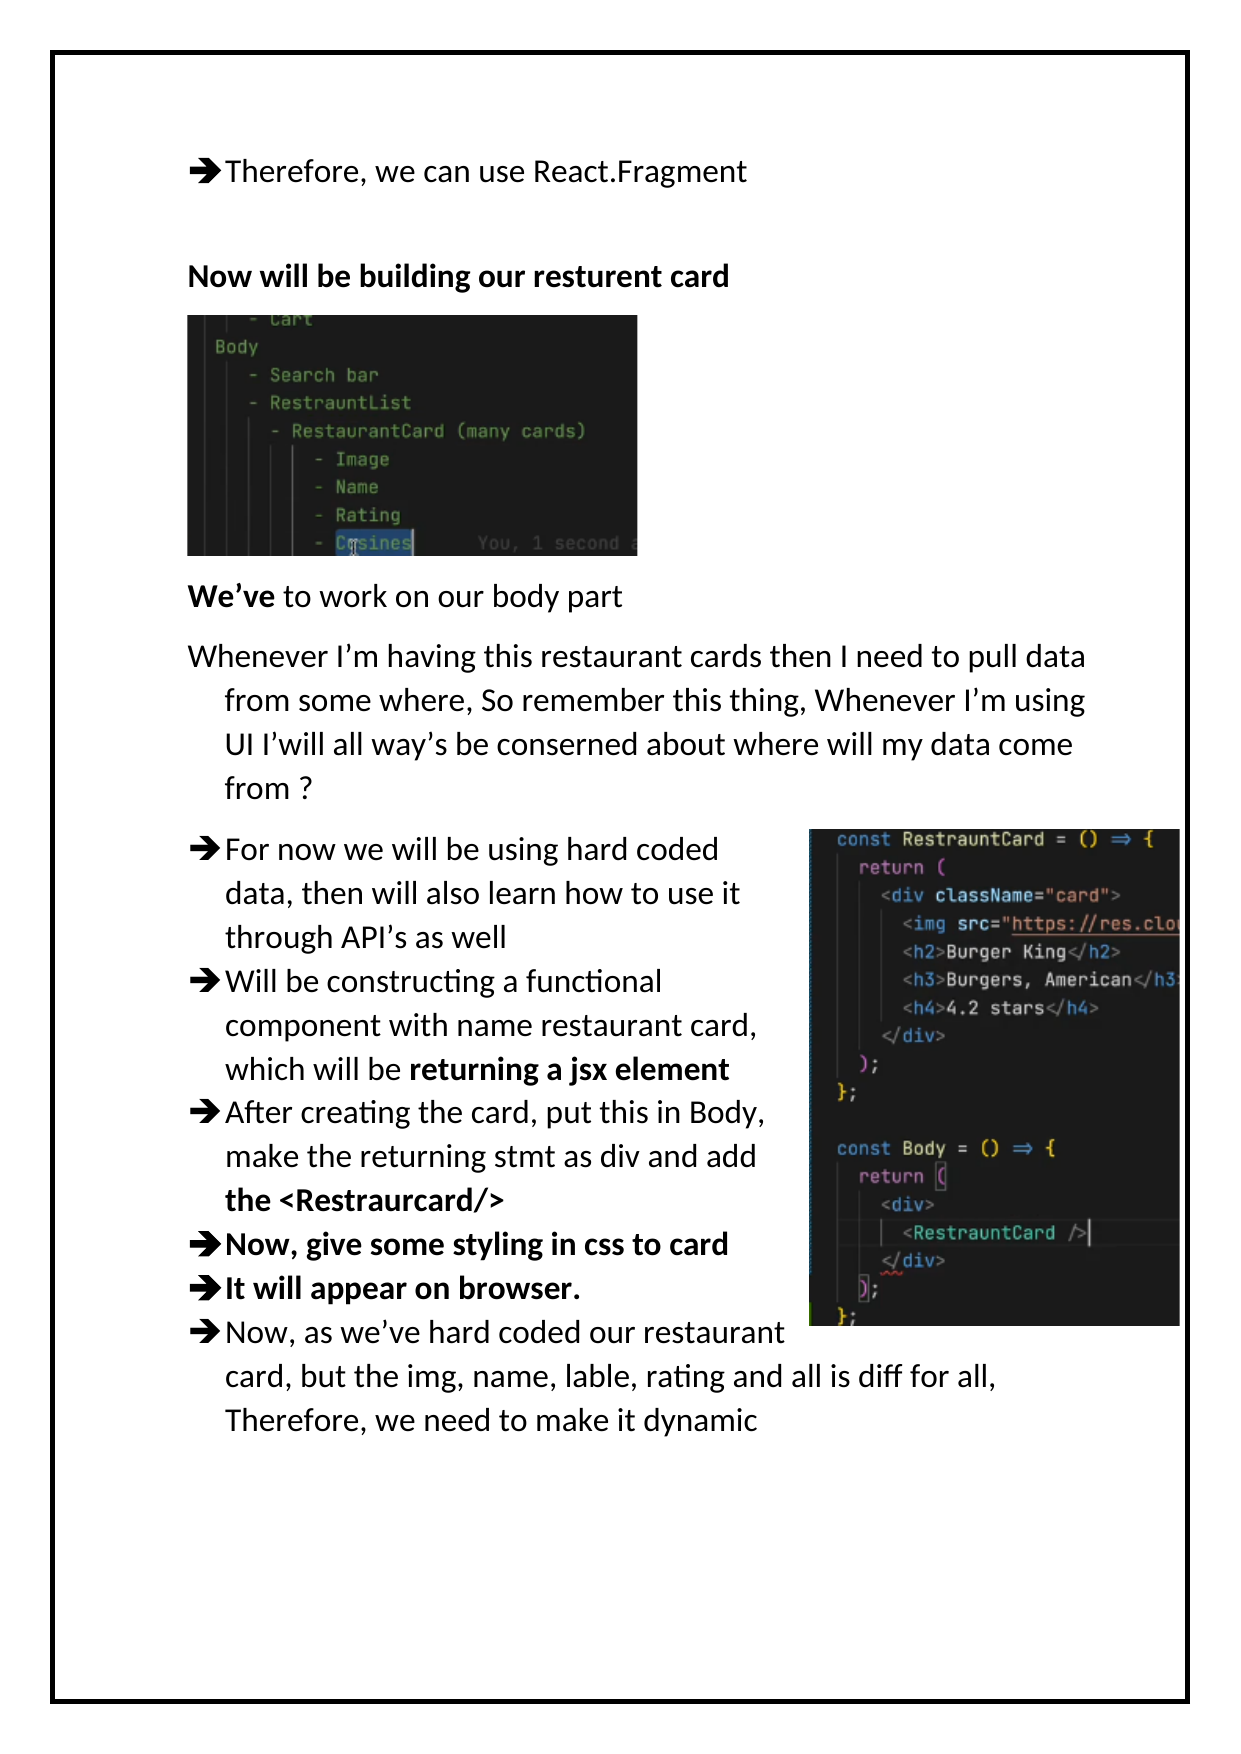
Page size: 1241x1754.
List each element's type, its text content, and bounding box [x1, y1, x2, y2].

list Therefore, we can use React.Fragment [187, 150, 1090, 191]
text Whenever I’m having this restaurant cards then I need to pull data from some where, So remember this thing, Whenever I’m using UI I’will all way’s be conserned about where will my data come from ? [187, 635, 1090, 808]
text Now will be building our resturent card [187, 254, 1090, 295]
list Will be constructing a functional component with name restaurant card, which will be returning a jsx element [187, 960, 807, 1088]
list Now, as we’ve hard coded our restaurant card, but the img, name, lable, rating and all is diff for all, Therefore, we need to make it dynamic [187, 1311, 1090, 1440]
list Now, give some styling in css to card [187, 1223, 807, 1264]
picture [807, 829, 1180, 1324]
picture [187, 315, 638, 556]
text We’ve to work on our body part [187, 575, 1090, 615]
list After creating the card, put this in Body, make the returning stmt as div and add the <Restraurcard/> [187, 1092, 807, 1220]
list For now we will be using hard coded data, then will also learn how to use it through API’s as well [187, 828, 1090, 956]
list It will appear on browser. [187, 1267, 807, 1308]
